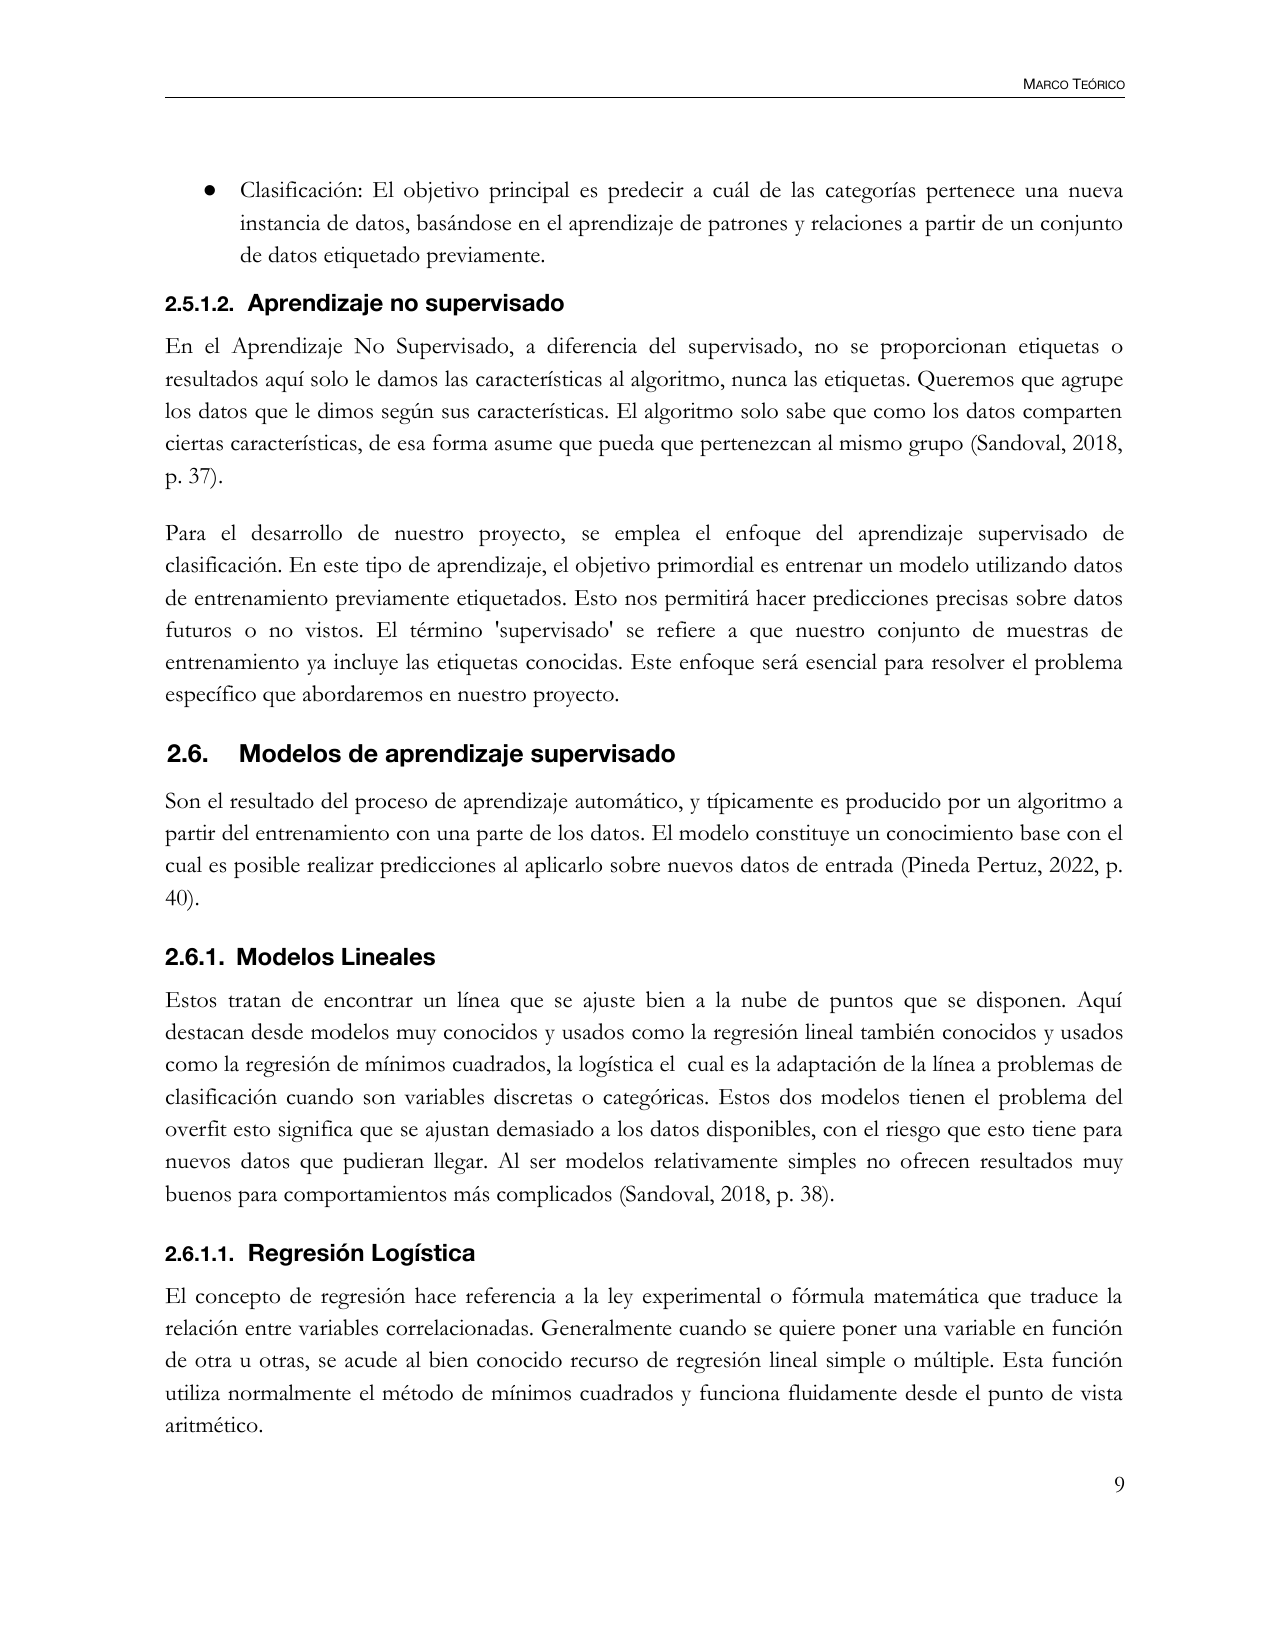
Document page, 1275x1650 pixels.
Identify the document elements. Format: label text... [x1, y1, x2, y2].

text Son el resultado del proceso de aprendizaje automático, y típicamente es producido por un algoritmo a partir del entrenamiento con una parte de los datos. El modelo constituye un conocimiento base con el cual es posible realizar predicciones al aplicarlo sobre nuevos datos de entrada (Pineda Pertuz, 2022, p. 40). [165, 788, 1125, 911]
subtitle Modelos de aprendizaje supervisado [167, 738, 1125, 770]
text Para el desarrollo de nuestro proyecto, se emplea el enfoque del aprendizaje supervisado de clasificación. En este tipo de aprendizaje, el objetivo primordial es entrenar un modelo utilizando datos de entrenamiento previamente etiquetados. Esto nos permitirá hacer predicciones precisas sobre datos futuros o no vistos. El término 'supervisado' se refiere a que nuestro conjunto de muestras de entrenamiento ya incluye las etiquetas conocidas. Este enfoque será esencial para resolver el problema específico que abordaremos en nuestro proyecto. [165, 520, 1125, 708]
subtitle Aprendizaje no supervisado [165, 288, 1125, 319]
list Clasificación: El objetivo principal es predecir a cuál de las categorías pertenece una nueva instancia de datos, basándose en el aprendizaje de patrones y relaciones a partir de un conjunto de datos etiquetado previamente. [202, 177, 1125, 268]
text Estos tratan de encontrar un línea que se ajuste bien a la nube de puntos que se disponen. Aquí destacan desde modelos muy conocidos y usados como la regresión lineal también conocidos y usados como la regresión de mínimos cuadrados, la logística el cual es la adaptación de la línea a problemas de clasificación cuando son variables discretas o categóricas. Estos dos modelos tienen el problema del overfit esto significa que se ajustan demasiado a los datos disponibles, con el riesgo que esto tiene para nuevos datos que pudieran llegar. Al ser modelos relativamente simples no ofrecen resultados muy buenos para comportamientos más complicados (Sandoval, 2018, p. 38). [165, 987, 1125, 1207]
text El concepto de regresión hace referencia a la ley experimental o fórmula matemática que traduce la relación entre variables correlacionadas. Generalmente cuando se quiere poner una variable en función de otra u otras, se acude al bien conocido recurso de regresión lineal simple o múltiple. Esta función utiliza normalmente el método de mínimos cuadrados y funciona fluidamente desde el punto de vista aritmético. [165, 1282, 1125, 1438]
subtitle Regresión Logística [165, 1238, 1125, 1268]
text En el Aprendizaje No Supervisado, a diferencia del supervisado, no se proporcionan etiquetas o resultados aquí solo le damos las características al algoritmo, nunca las etiquetas. Queremos que agrupe los datos que le dimos según sus características. El algoritmo solo sabe que como los datos comparten ciertas características, de esa forma asume que pueda que pertenezcan al mismo grupo (Sandoval, 2018, p. 37). [165, 333, 1125, 489]
subtitle Modelos Lineales [165, 942, 1125, 972]
